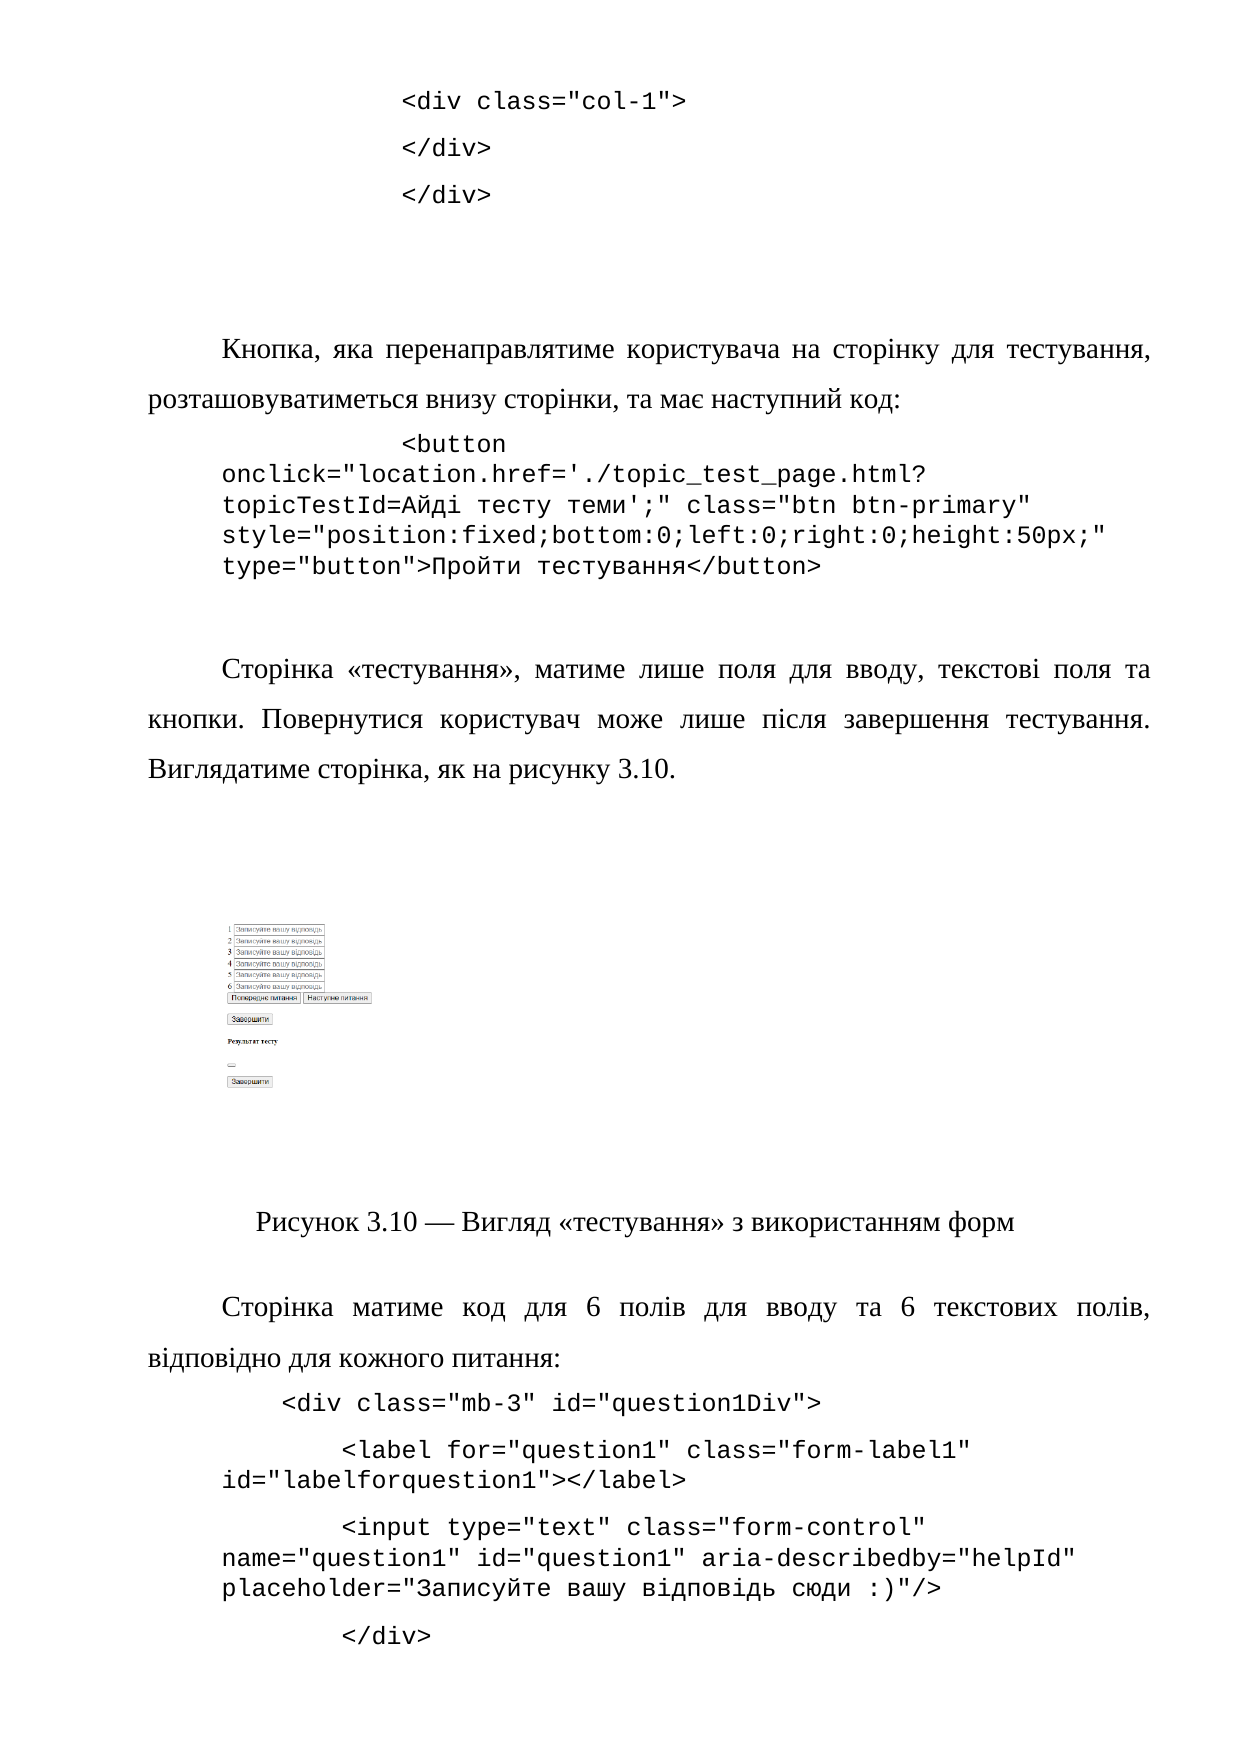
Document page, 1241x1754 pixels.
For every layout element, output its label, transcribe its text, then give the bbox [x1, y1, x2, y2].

text Кнопка, яка перенаправлятиме користувача на сторінку для тестування, розташовуватиметься внизу сторінки, та має наступний код: [148, 331, 1152, 414]
text </div> [221, 183, 1152, 211]
text </div> [221, 136, 1152, 164]
text <div class="mb-3" id="question1Div"> [221, 1390, 1152, 1418]
text <input type="text" class="form-control" name="question1" id="question1" aria-describedby="helpId" placeholder="Записуйте вашу відповідь сюди :)"/> [221, 1515, 1152, 1604]
text <label for="question1" class="form-label1" id="labelforquestion1"></label> [221, 1437, 1152, 1496]
text </div> [221, 1623, 1152, 1652]
text Сторінка «тестування», матиме лише поля для вводу, текстові поля та кнопки. Повернутися користувач може лише після завершення тестування. Виглядатиме сторінка, як на рисунку 3.10. [148, 735, 1152, 785]
text <div class="col-1"> [221, 88, 1152, 117]
text <button onclick="location.href='./topic_test_page.html?topicTestId=Айді тесту теми';" class="btn btn-primary" style="position:fixed;bottom:0;left:0;right:0;height:50px;" type="button">Пройти тестування</button> [221, 431, 1152, 582]
text Сторінка «тестування», матиме лише поля для вводу, текстові поля та кнопки. Повернутися користувач може лише після завершення тестування. Виглядатиме сторінка, як на рисунку 3.10. [148, 651, 1152, 701]
picture [223, 802, 1047, 1195]
